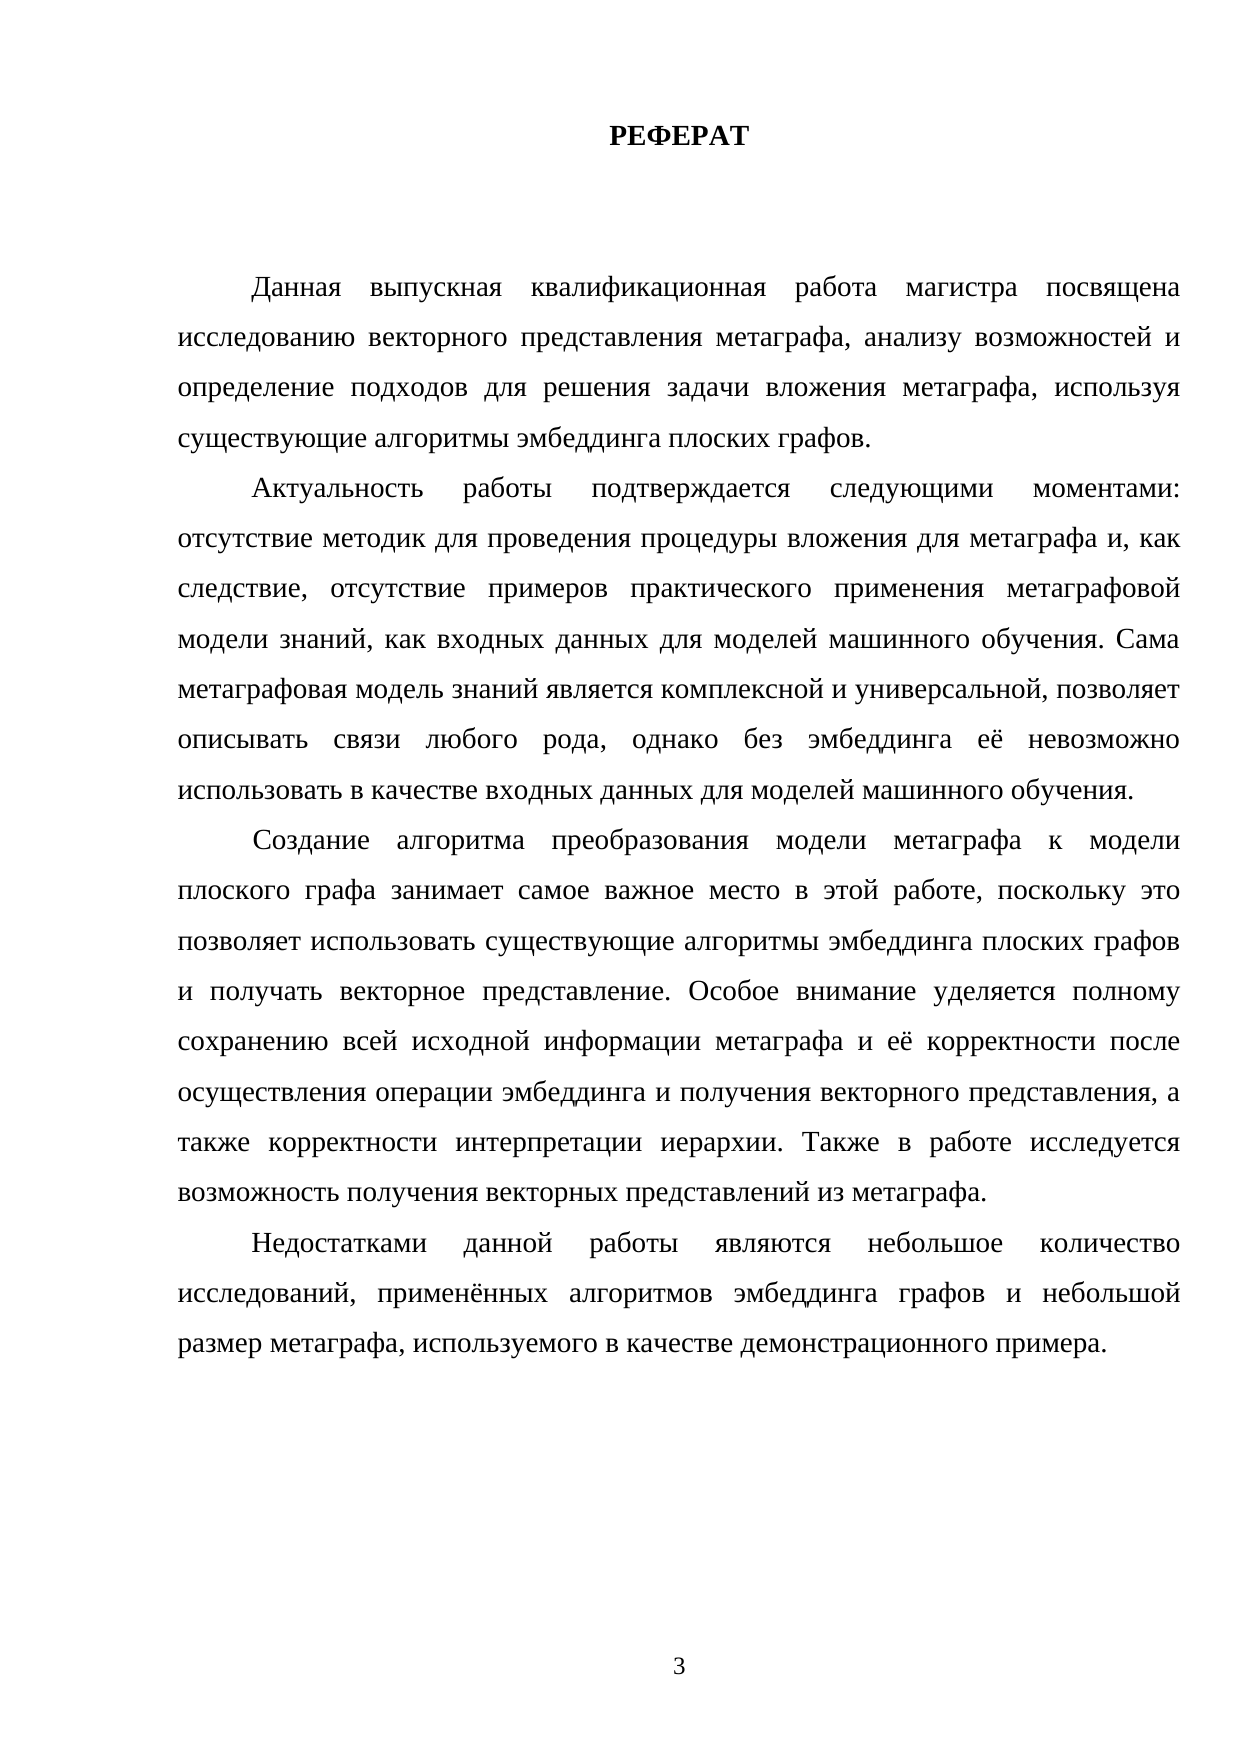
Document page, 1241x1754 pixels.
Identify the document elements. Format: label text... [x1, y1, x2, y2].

text Данная выпускная квалификационная работа магистра посвящена исследованию векторного представления метаграфа, анализу возможностей и определение подходов для решения задачи вложения метаграфа, используя существующие алгоритмы эмбеддинга плоских графов. [177, 269, 1181, 453]
text Недостатками данной работы являются небольшое количество исследований, применённых алгоритмов эмбеддинга графов и небольшой размер метаграфа, используемого в качестве демонстрационного примера. [177, 1225, 1181, 1359]
text РЕФЕРАТ [177, 118, 1181, 152]
text Актуальность работы подтверждается следующими моментами: отсутствие методик для проведения процедуры вложения для метаграфа и, как следствие, отсутствие примеров практического применения метаграфовой модели знаний, как входных данных для моделей машинного обучения. Сама метаграфовая модель знаний является комплексной и универсальной, позволяет описывать связи любого рода, однако без эмбеддинга её невозможно использовать в качестве входных данных для моделей машинного обучения. [177, 470, 1181, 805]
text Создание алгоритма преобразования модели метаграфа к модели плоского графа занимает самое важное место в этой работе, поскольку это позволяет использовать существующие алгоритмы эмбеддинга плоских графов и получать векторное представление. Особое внимание уделяется полному сохранению всей исходной информации метаграфа и её корректности после осуществления операции эмбеддинга и получения векторного представления, а также корректности интерпретации иерархии. Также в работе исследуется возможность получения векторных представлений из метаграфа. [177, 822, 1181, 1208]
